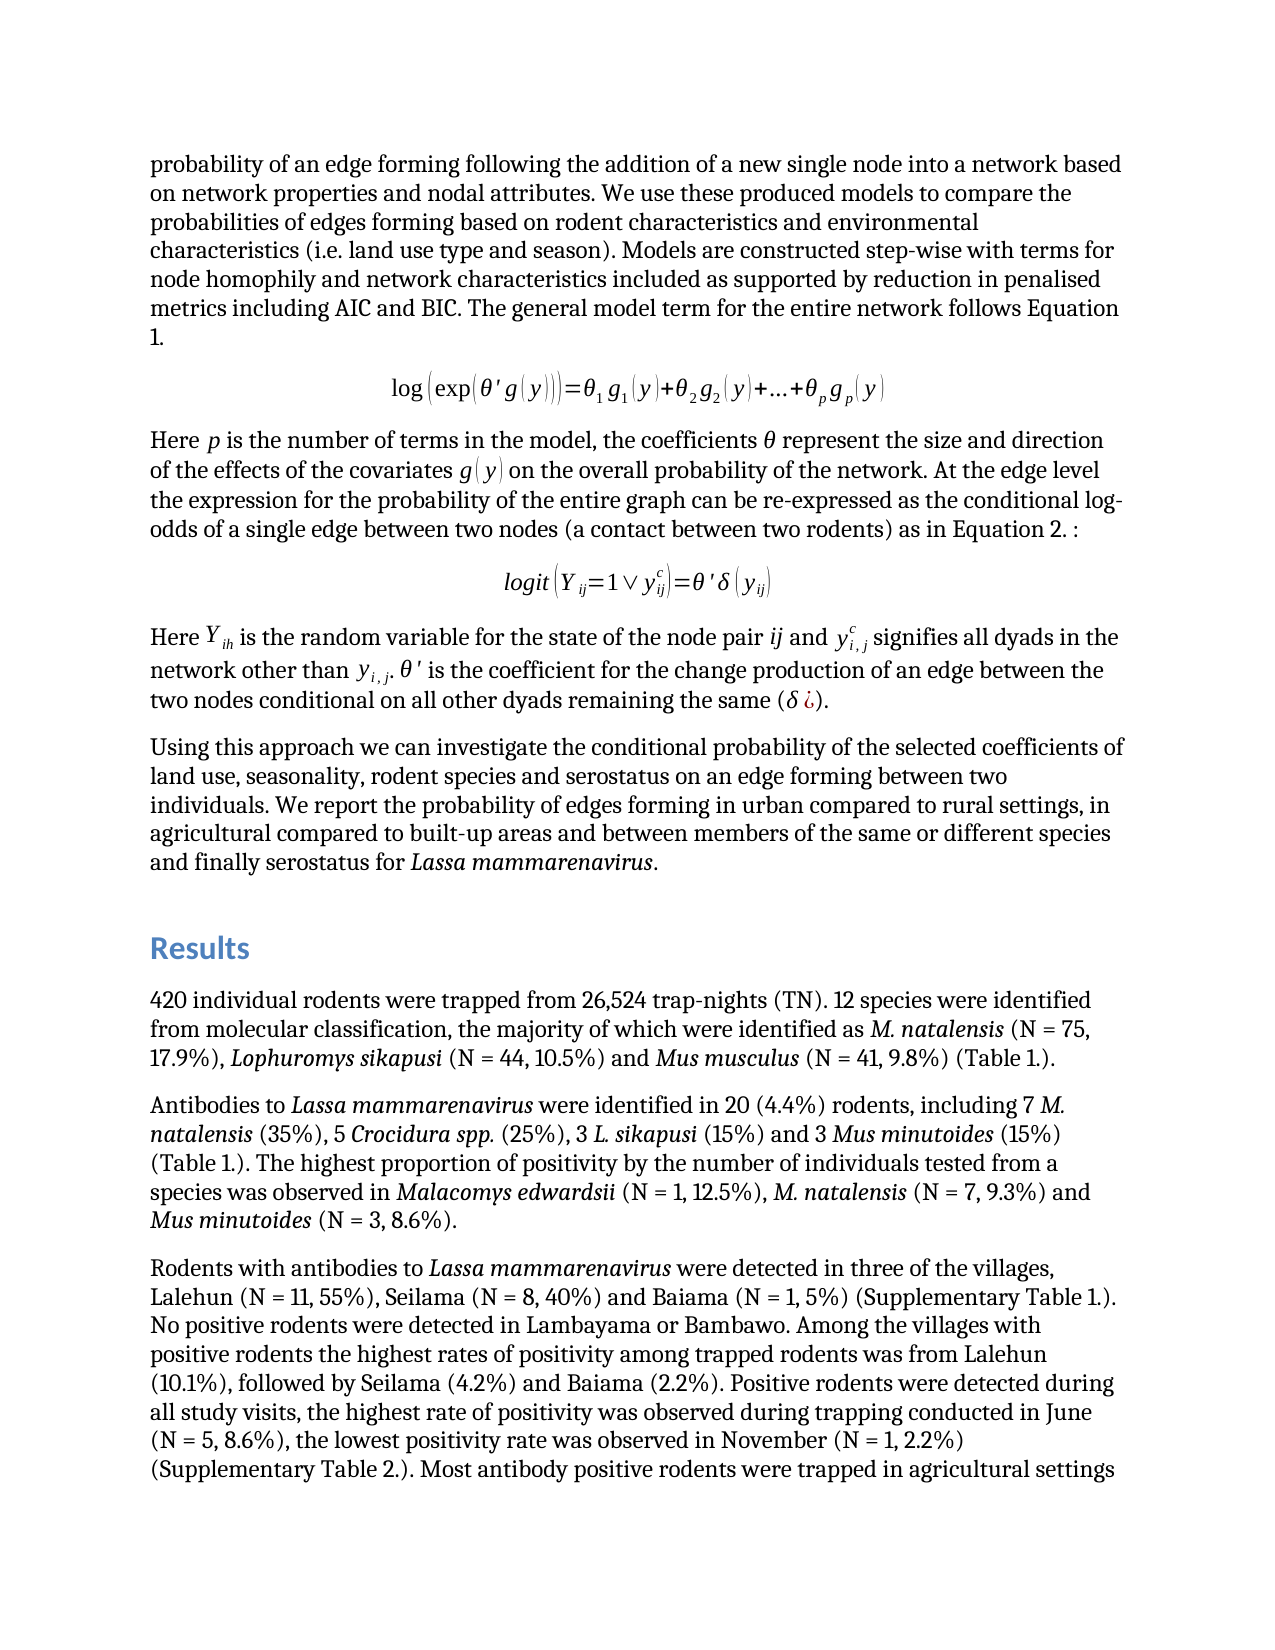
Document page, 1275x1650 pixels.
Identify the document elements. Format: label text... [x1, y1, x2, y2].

subtitle Results [150, 927, 1125, 968]
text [150, 1254, 1125, 1484]
text Here is the number of terms in the model, the coefficients represent the size and direction of the effects of the covariates on the overall probability of the network. At the edge level the expression for the probability of the entire graph can be re-expressed as the conditional log-odds of a single edge between two nodes (a contact between two rodents) as in Equation 2. : [150, 426, 1125, 543]
text Here is the random variable for the state of the node pair and signifies all dyads in the network other than . is the coefficient for the change production of an edge between the two nodes conditional on all other dyads remaining the same (). [150, 619, 1125, 714]
text 420 individual rodents were trapped from 26,524 trap-nights (TN). 12 species were identified from molecular classification, the majority of which were identified as M. natalensis (N = 75, 17.9%), Lophuromys sikapusi (N = 44, 10.5%) and Mus musculus (N = 41, 9.8%) (Table 1.). [150, 986, 1125, 1073]
text Using this approach we can investigate the conditional probability of the selected coefficients of land use, seasonality, rodent species and serostatus on an edge forming between two individuals. We report the probability of edges forming in urban compared to rural settings, in agricultural compared to built-up areas and between members of the same or different species and finally serostatus for Lassa mammarenavirus. [150, 733, 1125, 877]
text Antibodies to Lassa mammarenavirus were identified in 20 (4.4%) rodents, including 7 M. natalensis (35%), 5 Crocidura spp. (25%), 3 L. sikapusi (15%) and 3 Mus minutoides (15%) (Table 1.). The highest proportion of positivity by the number of individuals tested from a species was observed in Malacomys edwardsii (N = 1, 12.5%), M. natalensis (N = 7, 9.3%) and Mus minutoides (N = 3, 8.6%). [150, 1091, 1125, 1235]
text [150, 150, 1125, 351]
